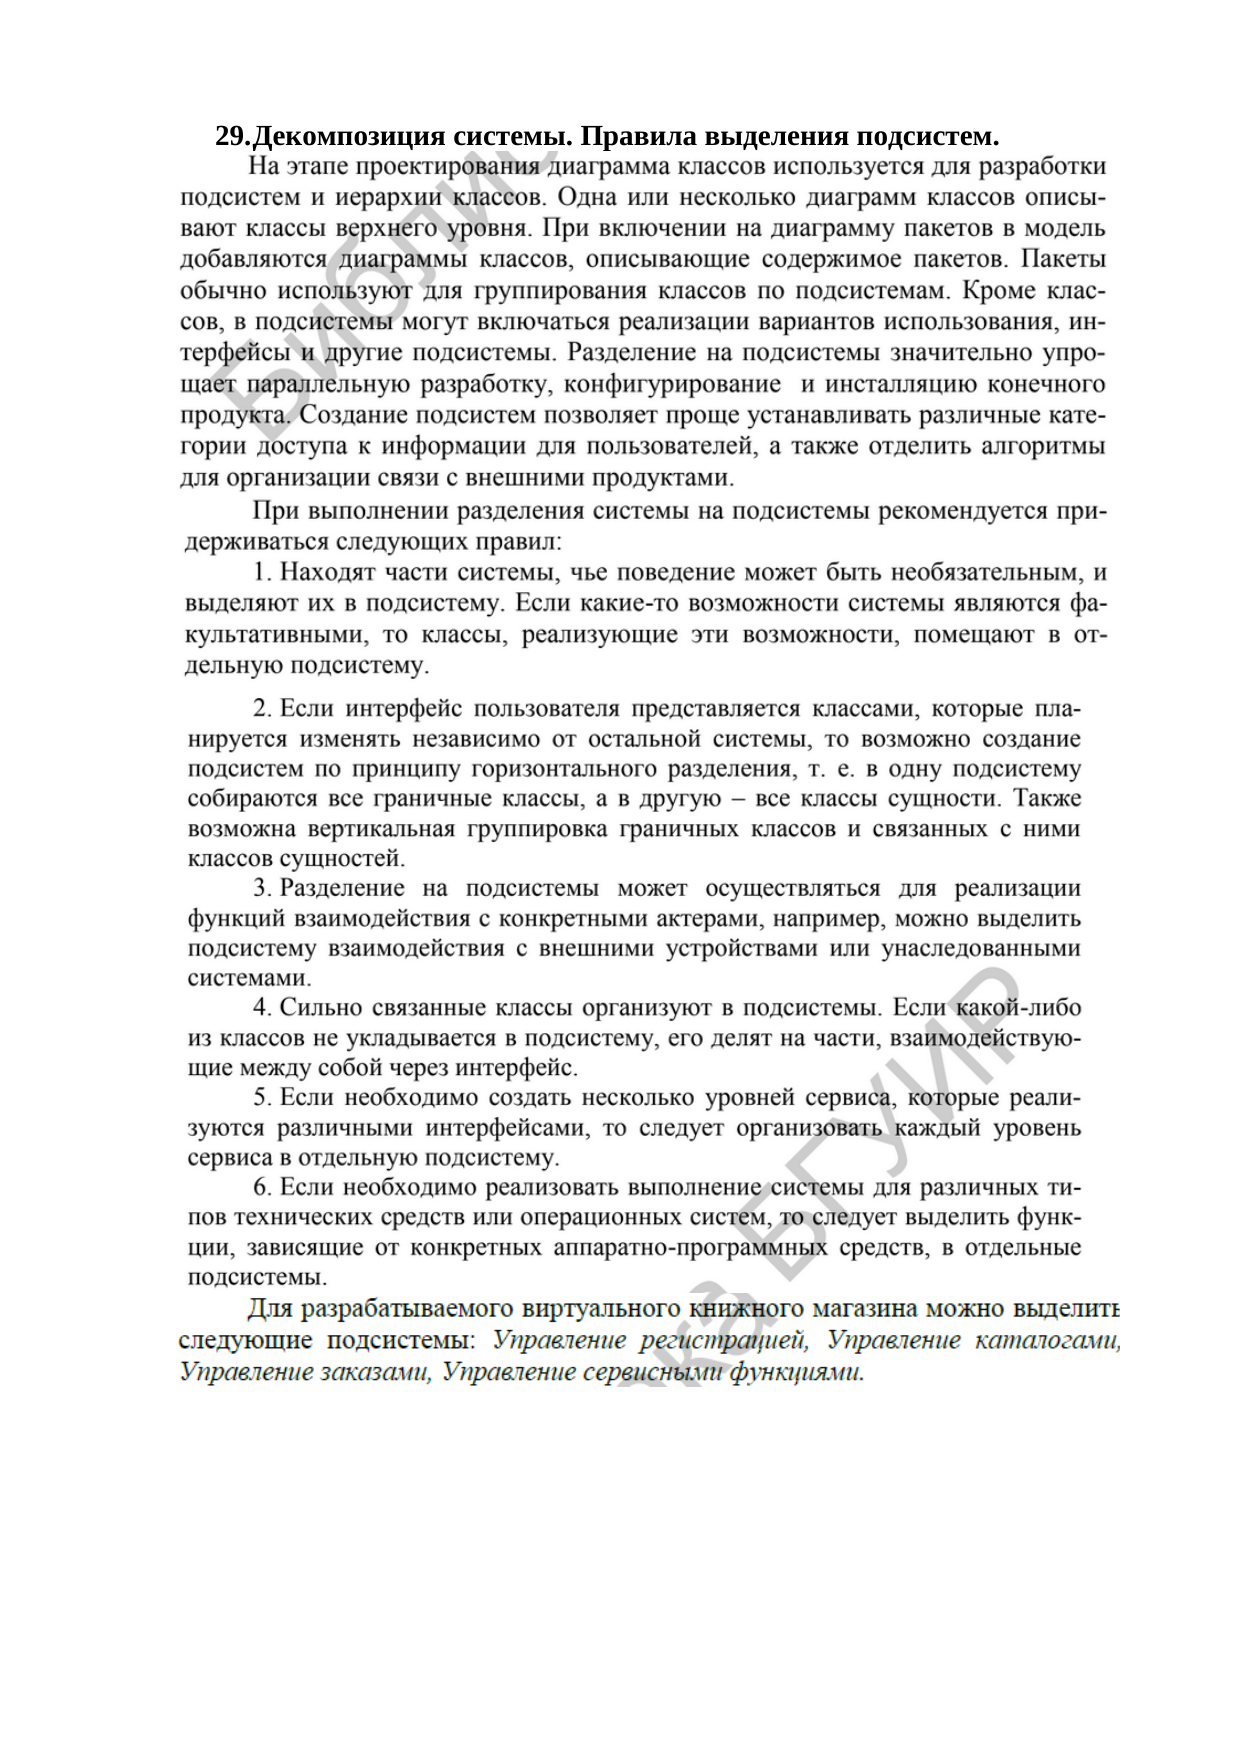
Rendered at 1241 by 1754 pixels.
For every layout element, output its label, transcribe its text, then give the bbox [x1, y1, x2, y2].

picture [177, 151, 1120, 1387]
list Декомпозиция системы. Правила выделения подсистем. [215, 118, 1152, 152]
